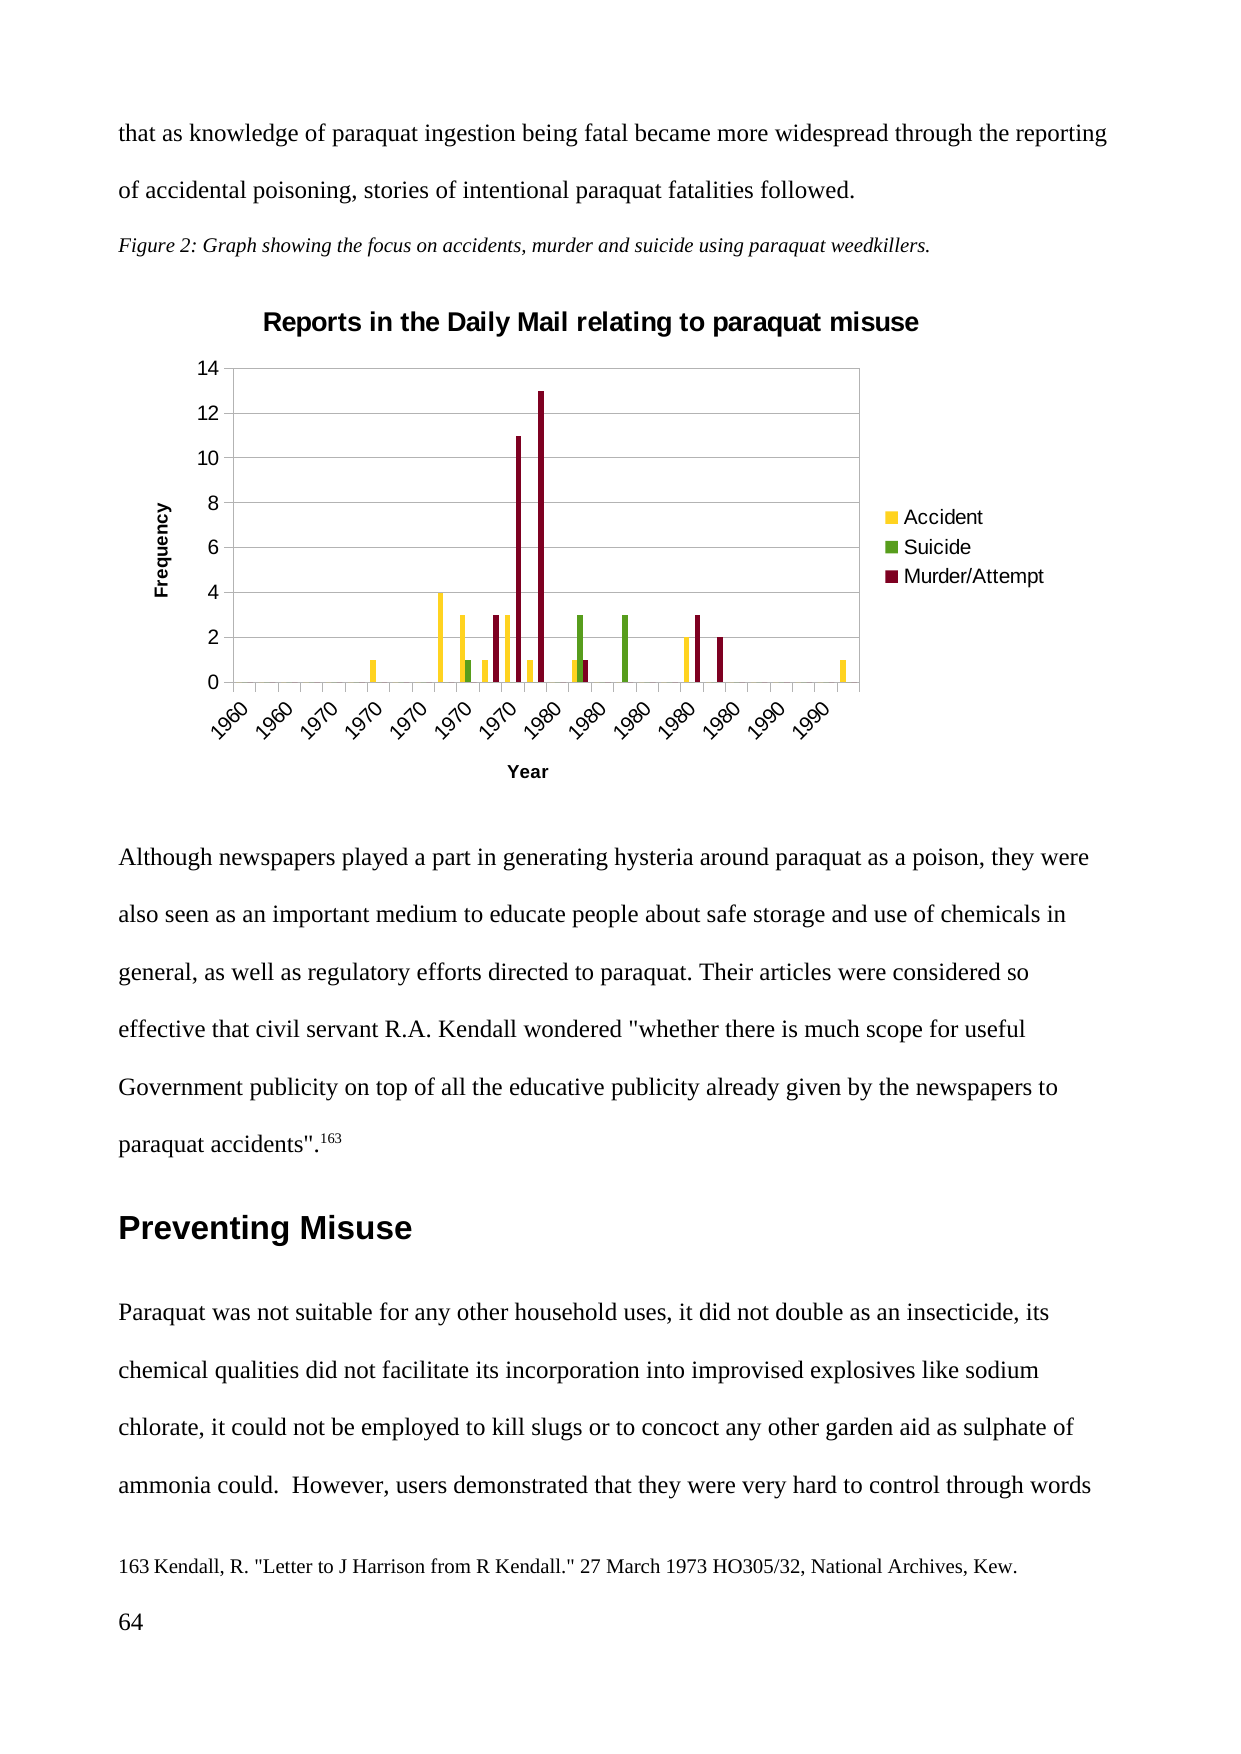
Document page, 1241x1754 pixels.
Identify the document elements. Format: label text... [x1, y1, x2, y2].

text Figure 2: Graph showing the focus on accidents, murder and suicide using paraquat weedkillers. [118, 233, 1122, 257]
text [118, 1297, 1122, 1498]
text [118, 118, 1122, 204]
text Although newspapers played a part in generating hysteria around paraquat as a poison, they were also seen as an important medium to educate people about safe storage and use of chemicals in general, as well as regulatory efforts directed to paraquat. Their articles were considered so effective that civil servant R.A. Kendall wondered "whether there is much scope for useful Government publicity on top of all the educative publicity already given by the newspapers to paraquat accidents". [118, 842, 1122, 1158]
subtitle Preventing Misuse [118, 1208, 1122, 1246]
